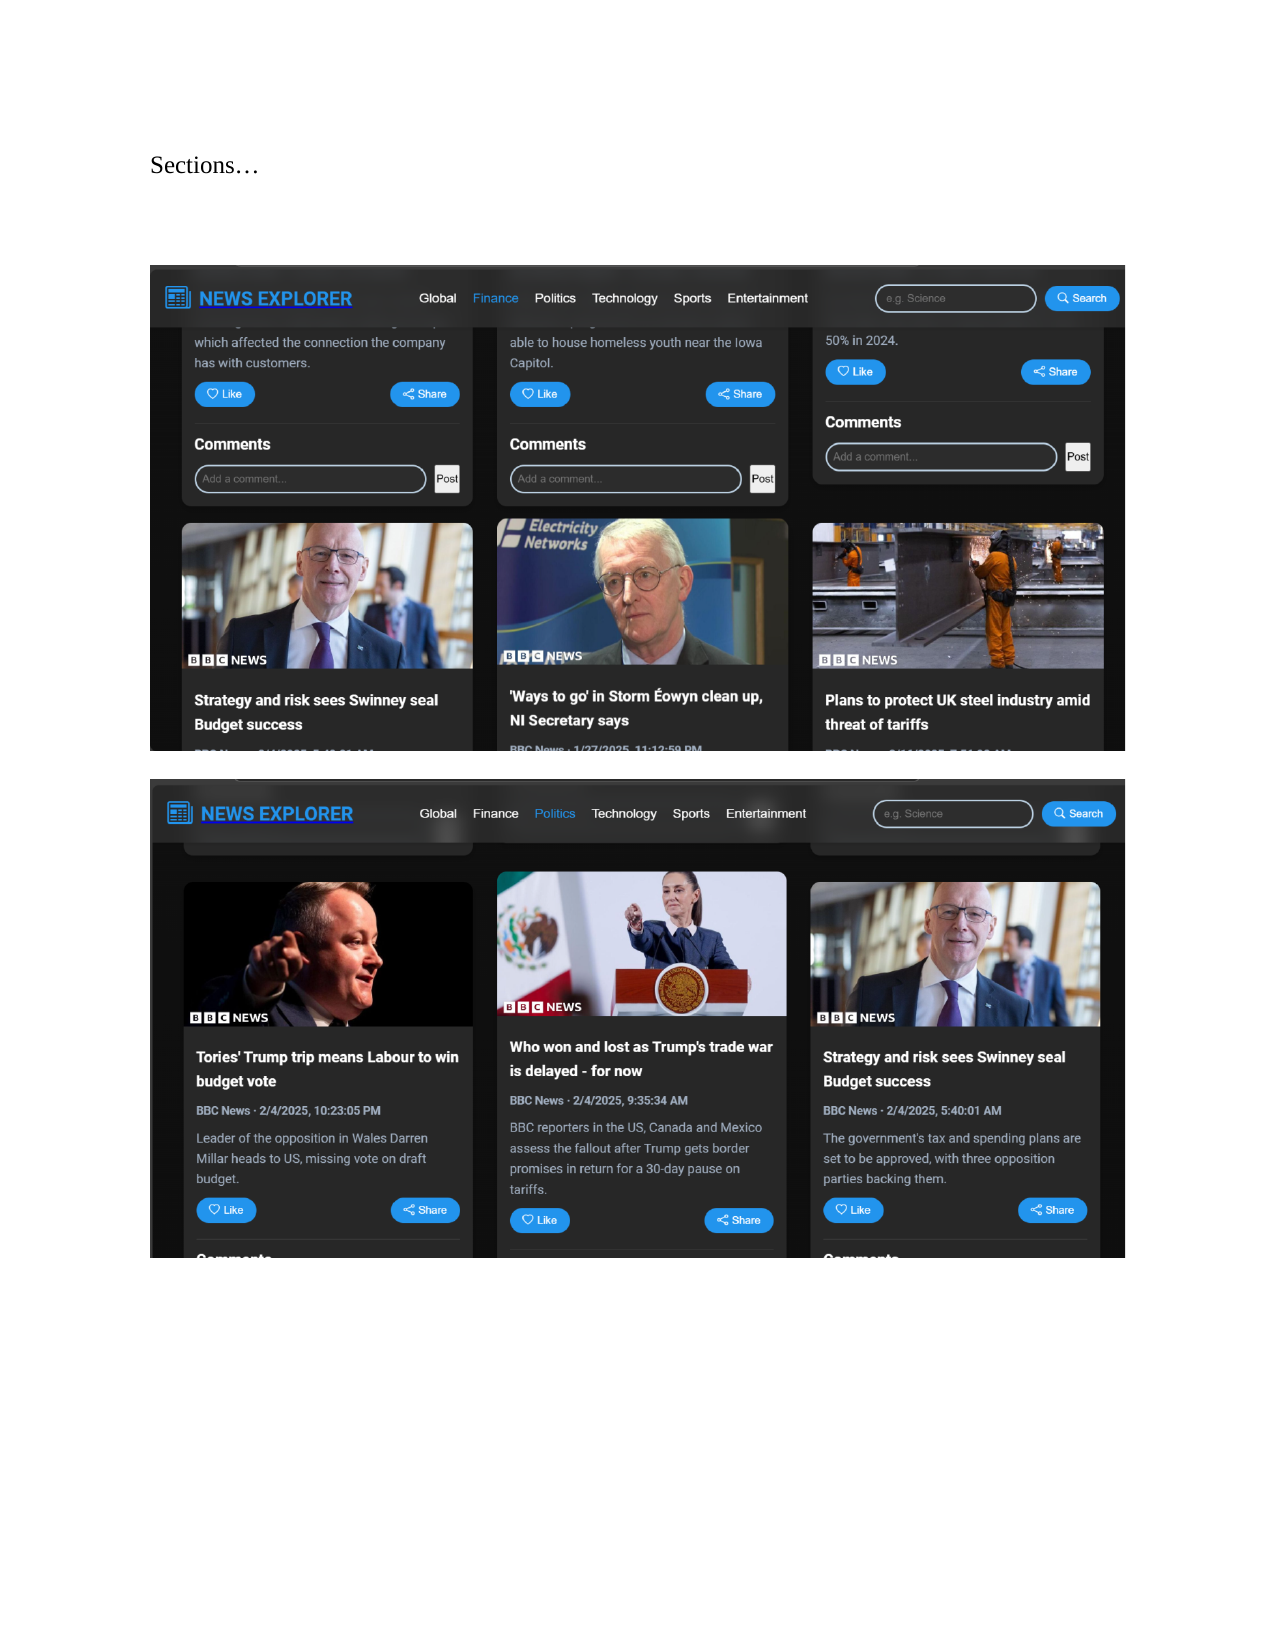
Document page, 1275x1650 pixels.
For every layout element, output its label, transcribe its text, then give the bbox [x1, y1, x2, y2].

picture [150, 779, 1125, 1258]
picture [150, 265, 1125, 751]
text Sections… [150, 150, 1125, 179]
